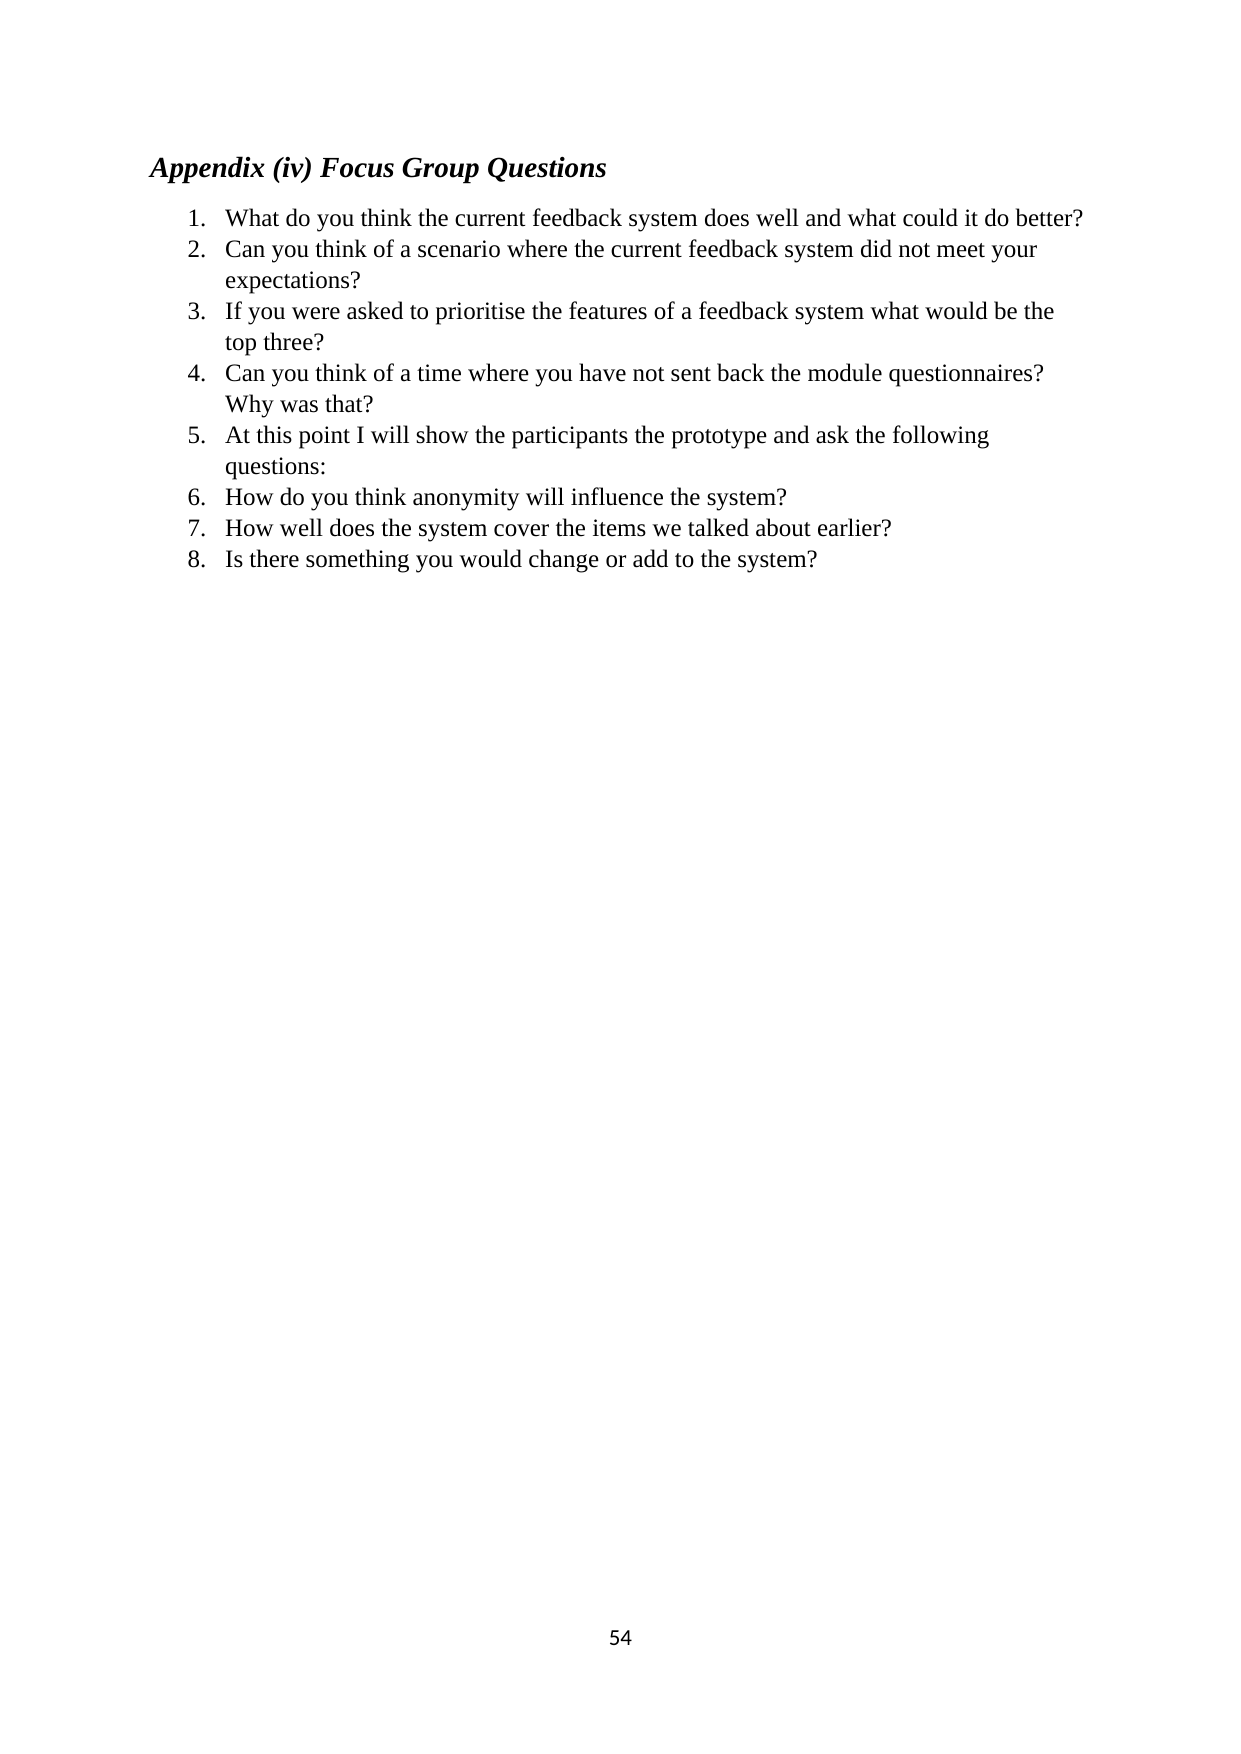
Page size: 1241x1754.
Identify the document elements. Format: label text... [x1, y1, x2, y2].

list How well does the system cover the items we talked about earlier? [187, 513, 1090, 542]
list Is there something you would change or add to the system? [187, 544, 1090, 573]
list What do you think the current feedback system does well and what could it do better? [187, 203, 1090, 232]
list Can you think of a scenario where the current feedback system did not meet your expectations? [187, 234, 1090, 294]
list How do you think anonymity will influence the system? [187, 482, 1090, 511]
text Appendix (iv) Focus Group Questions [150, 150, 1090, 183]
list If you were asked to prioritise the features of a feedback system what would be the top three? [187, 296, 1090, 356]
list At this point I will show the participants the prototype and ask the following questions: [187, 420, 1090, 480]
list Can you think of a time where you have not sent back the module questionnaires? Why was that? [187, 358, 1090, 418]
